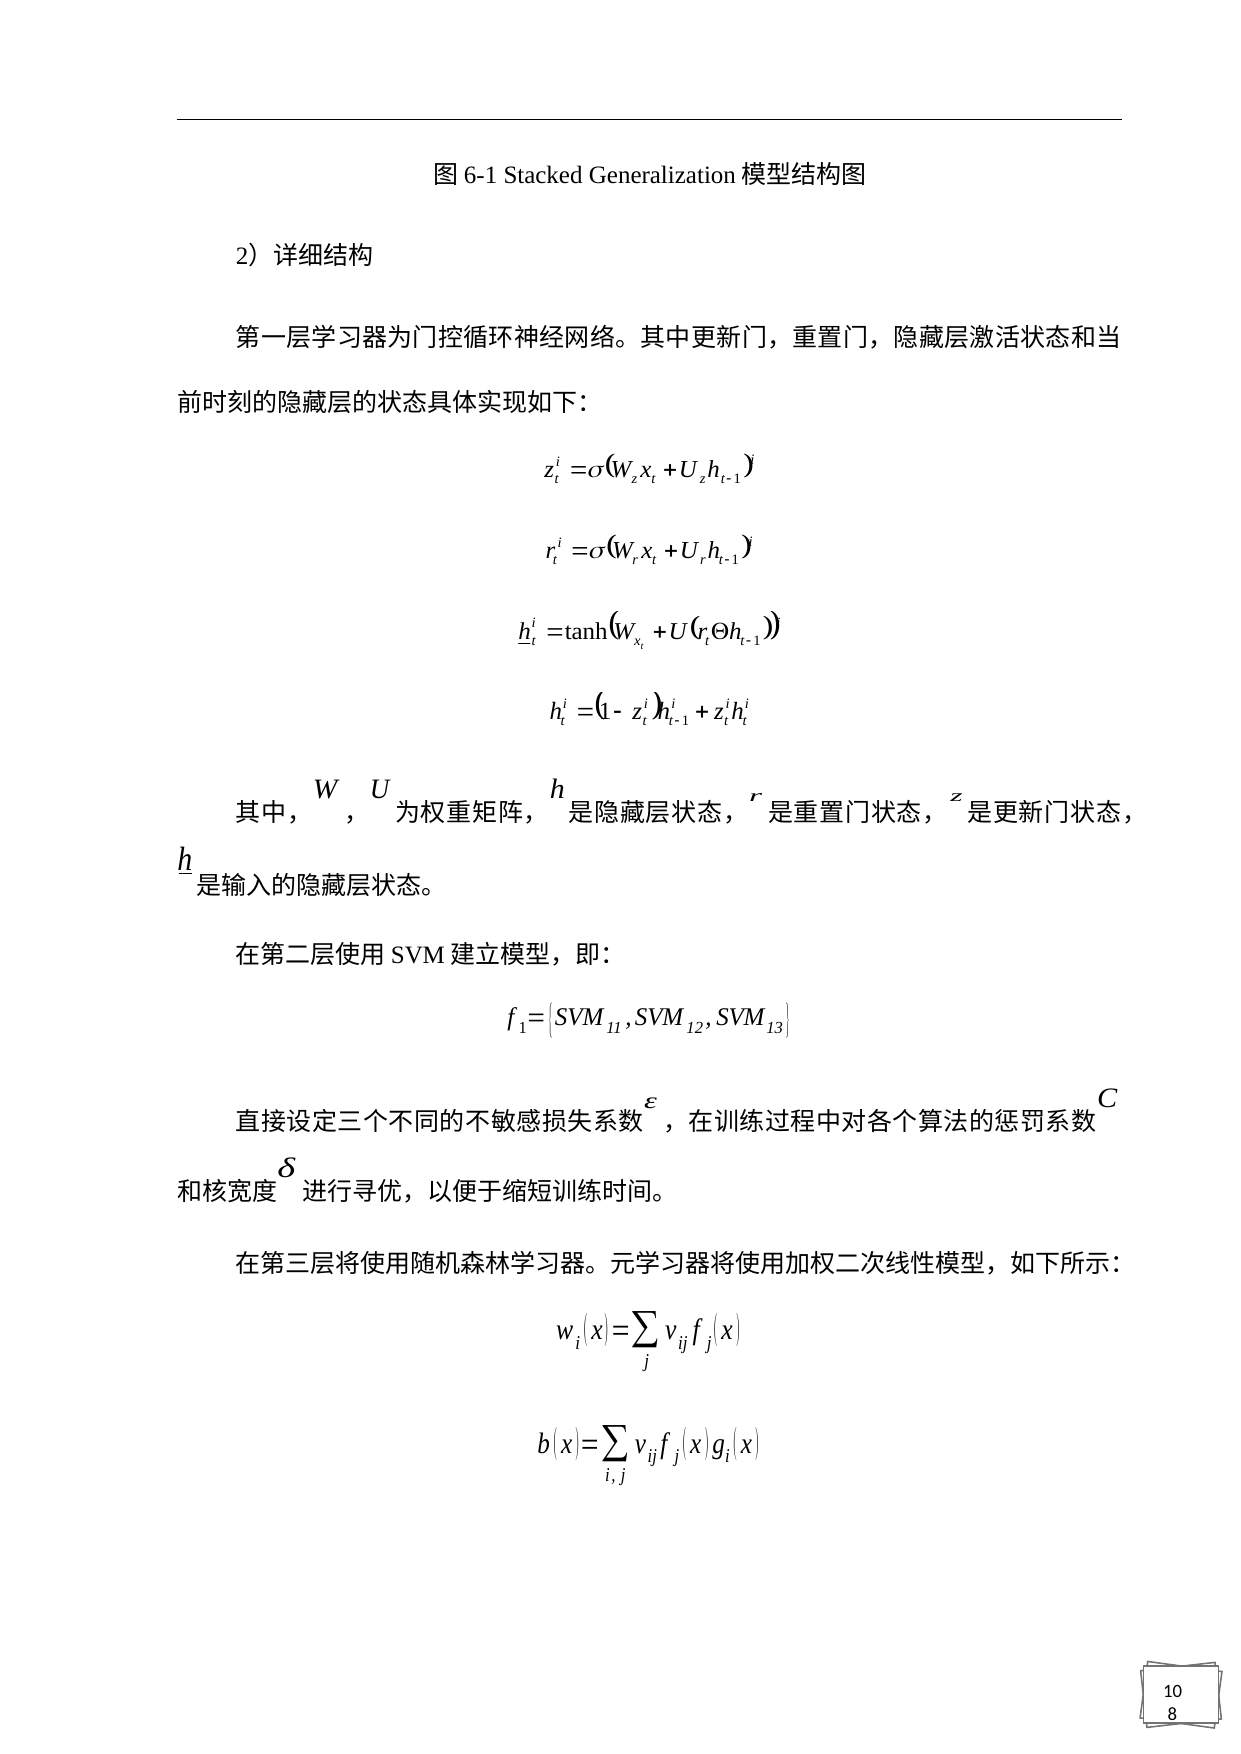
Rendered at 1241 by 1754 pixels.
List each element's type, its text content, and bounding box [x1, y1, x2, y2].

text 图6-1 Stacked Generalization模型结构图 [177, 140, 1122, 205]
text 在第三层将使用随机森林学习器。元学习器将使用加权二次线性模型，如下所示： [177, 1229, 1122, 1294]
text 2）详细结构 [177, 221, 1122, 286]
text 在第二层使用SVM建立模型，即： [177, 920, 1122, 985]
text 直接设定三个不同的不敏感损失系数，在训练过程中对各个算法的惩罚系数和核宽度进行寻优，以便于缩短训练时间。 [177, 1083, 1122, 1213]
text 第一层学习器为门控循环神经网络。其中更新门，重置门，隐藏层激活状态和当前时刻的隐藏层的状态具体实现如下： [177, 303, 1122, 433]
text 其中，，为权重矩阵，是隐藏层状态，是重置门状态，是更新门状态，是输入的隐藏层状态。 [177, 774, 1122, 904]
